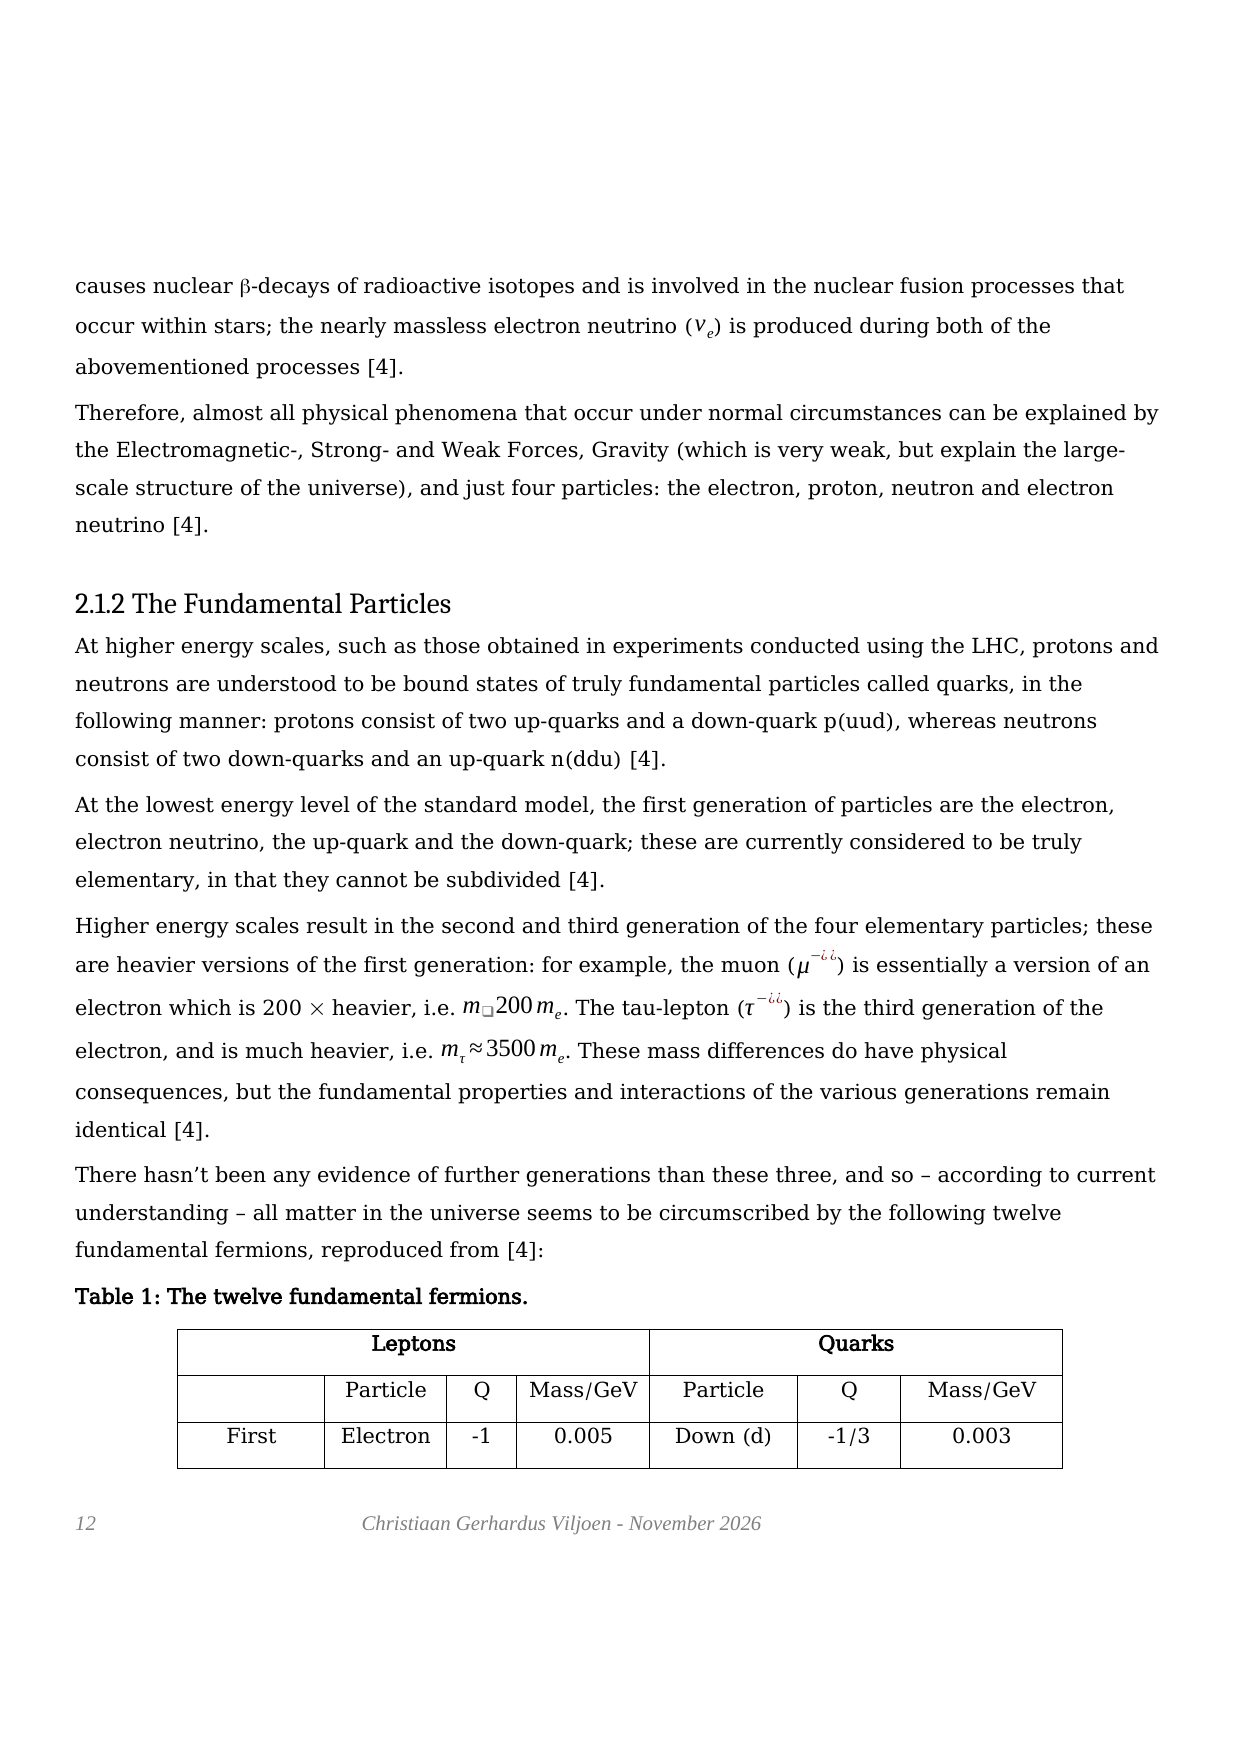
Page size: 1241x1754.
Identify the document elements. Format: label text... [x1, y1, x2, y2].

table_header Quarks [650, 1330, 1062, 1375]
text Therefore, almost all physical phenomena that occur under normal circumstances can be explained by the Electromagnetic-, Strong- and Weak Forces, Gravity (which is very weak, but explain the large-scale structure of the universe), and just four particles: the electron, proton, neutron and electron neutrino. [75, 400, 1165, 537]
table_cell Particle [325, 1376, 446, 1422]
table_cell 0.005 [517, 1423, 649, 1468]
text At the lowest energy level of the standard model, the first generation of particles are the electron, electron neutrino, the up-quark and the down-quark; these are currently considered to be truly elementary, in that they cannot be subdivided. [75, 792, 1165, 892]
table_cell Q [798, 1376, 900, 1422]
table_cell Q [447, 1376, 516, 1422]
table_cell -1 [447, 1423, 516, 1468]
table_cell Particle [650, 1376, 797, 1422]
table_cell First Generation [178, 1423, 324, 1468]
text Higher energy scales result in the second and third generation of the four elementary particles; these are heavier versions of the first generation: for example, the muon () is essentially a version of an electron which is 200 heavier, i.e. . The tau-lepton () is the third generation of the electron, and is much heavier, i.e. . These mass differences do have physical consequences, but the fundamental properties and interactions of the various generations remain identical . [75, 912, 1165, 1141]
table_header Leptons [178, 1330, 649, 1375]
text Table 1: The twelve fundamental fermions. [75, 1283, 1165, 1308]
text At higher energy scales, such as those obtained in experiments conducted using the LHC, protons and neutrons are understood to be bound states of truly fundamental particles called quarks, in the following manner: protons consist of two up-quarks and a down-quark p(uud), whereas neutrons consist of two down-quarks and an up-quark n(ddu). [75, 633, 1165, 771]
table_cell Electron () [325, 1423, 446, 1468]
table_cell Down (d) [650, 1423, 797, 1468]
text There hasn’t been any evidence of further generations than these three, and so – according to current understanding – all matter in the universe seems to be circumscribed by the following twelve fundamental fermions, reproduced from : [75, 1162, 1165, 1262]
table_cell Mass/GeV [517, 1376, 649, 1422]
subtitle The Fundamental Particles [75, 587, 1165, 621]
table_cell Mass/GeV [901, 1376, 1062, 1422]
table_cell 0.003 [901, 1423, 1062, 1468]
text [75, 272, 1165, 379]
table_cell [178, 1376, 324, 1422]
table_cell -1/3 [798, 1423, 900, 1468]
